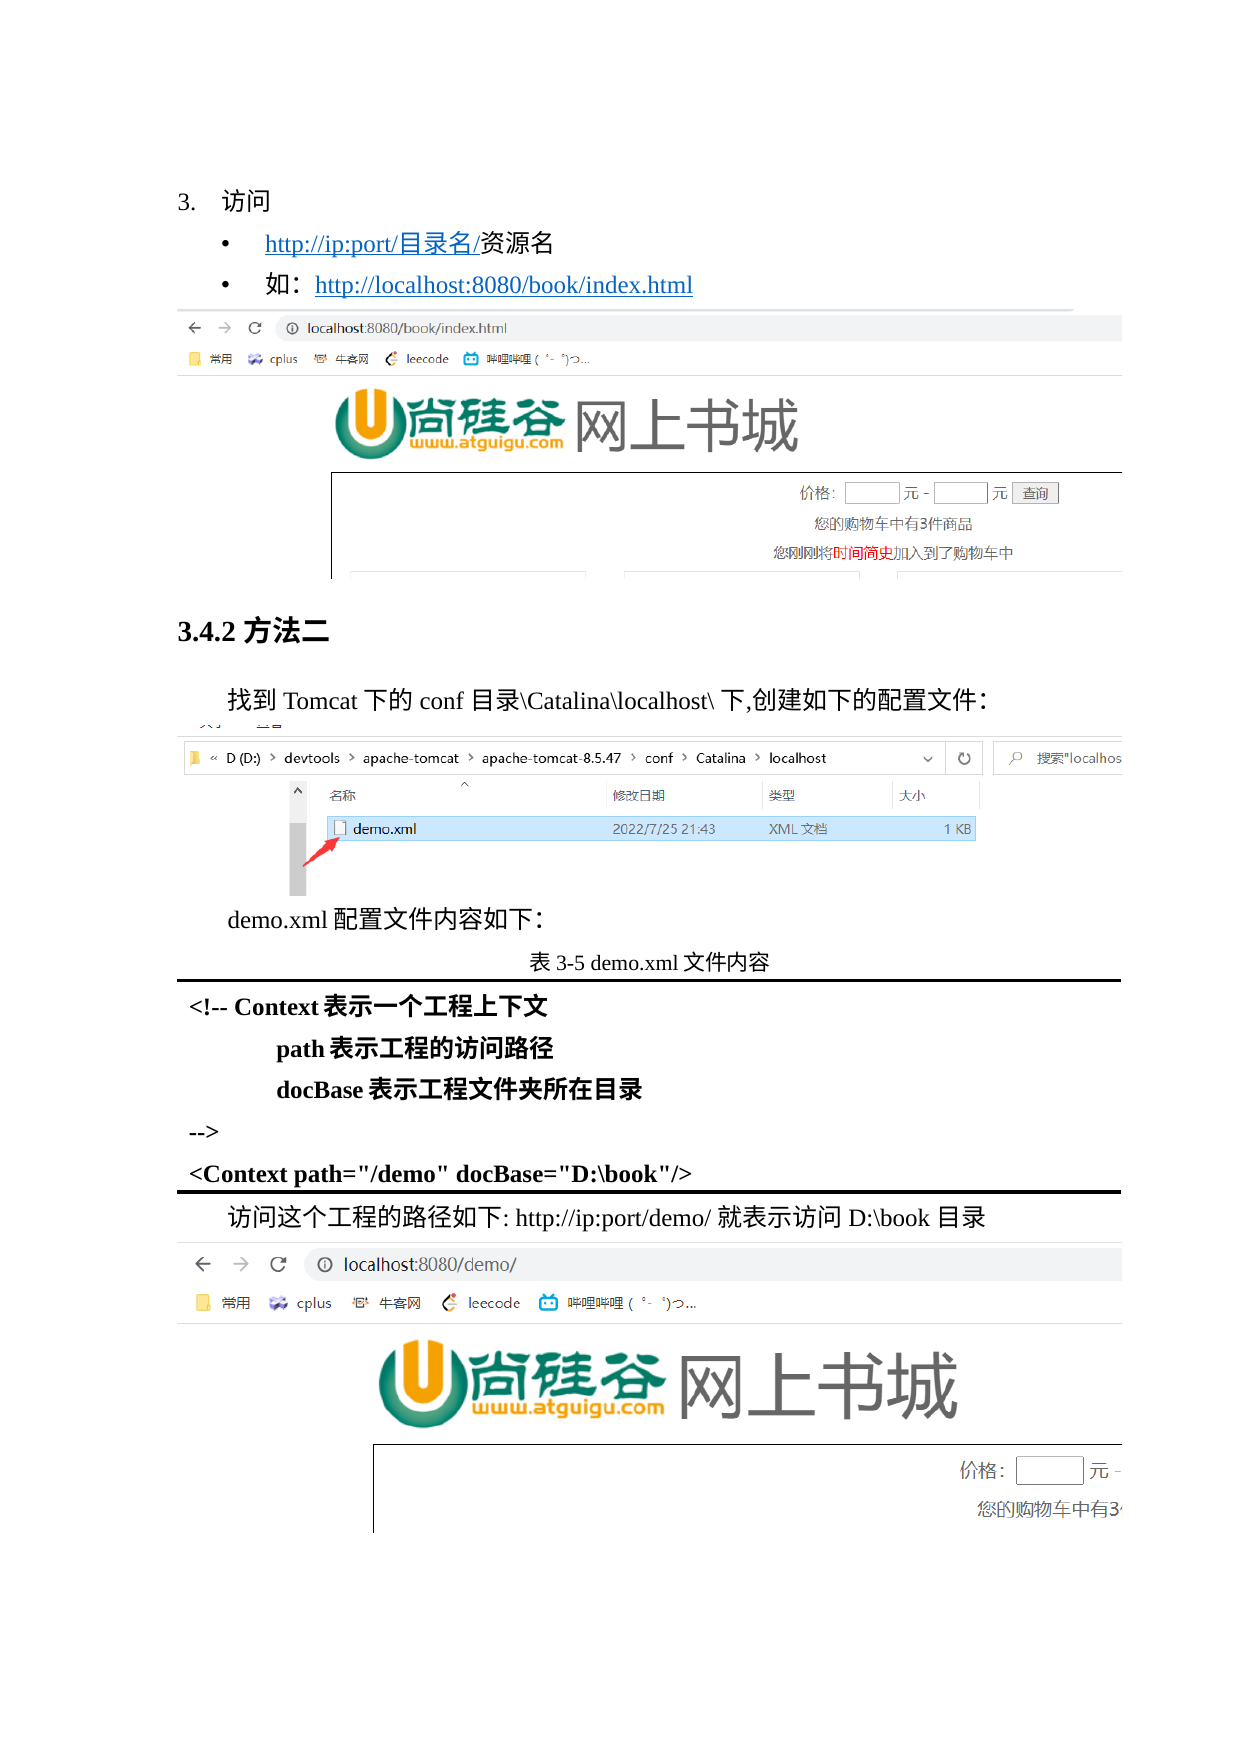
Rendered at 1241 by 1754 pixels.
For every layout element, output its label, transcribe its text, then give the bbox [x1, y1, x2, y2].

list 访问 [177, 177, 1122, 219]
list http://ip:port/目录名/资源名 [221, 219, 1122, 261]
table_header <!-- Context表示一个工程上下文 path表示工程的访问路径 docBase表示工程文件夹所在目录 --> <Context path="/demo" docBase="D:\book"/> [177, 982, 1121, 1190]
picture [177, 1242, 1123, 1533]
text demo.xml配置文件内容如下： [177, 896, 1122, 937]
list 如：http://localhost:8080/book/index.html [221, 261, 1122, 302]
picture [177, 725, 1123, 896]
subtitle 方法二 [177, 606, 1122, 649]
picture [177, 309, 1123, 579]
text 访问这个工程的路径如下: http://ip:port/demo/ 就表示访问 D:\book 目录 [177, 1193, 1122, 1235]
text 找到 Tomcat 下的 conf 目录\Catalina\localhost\ 下,创建如下的配置文件： [177, 676, 1122, 718]
